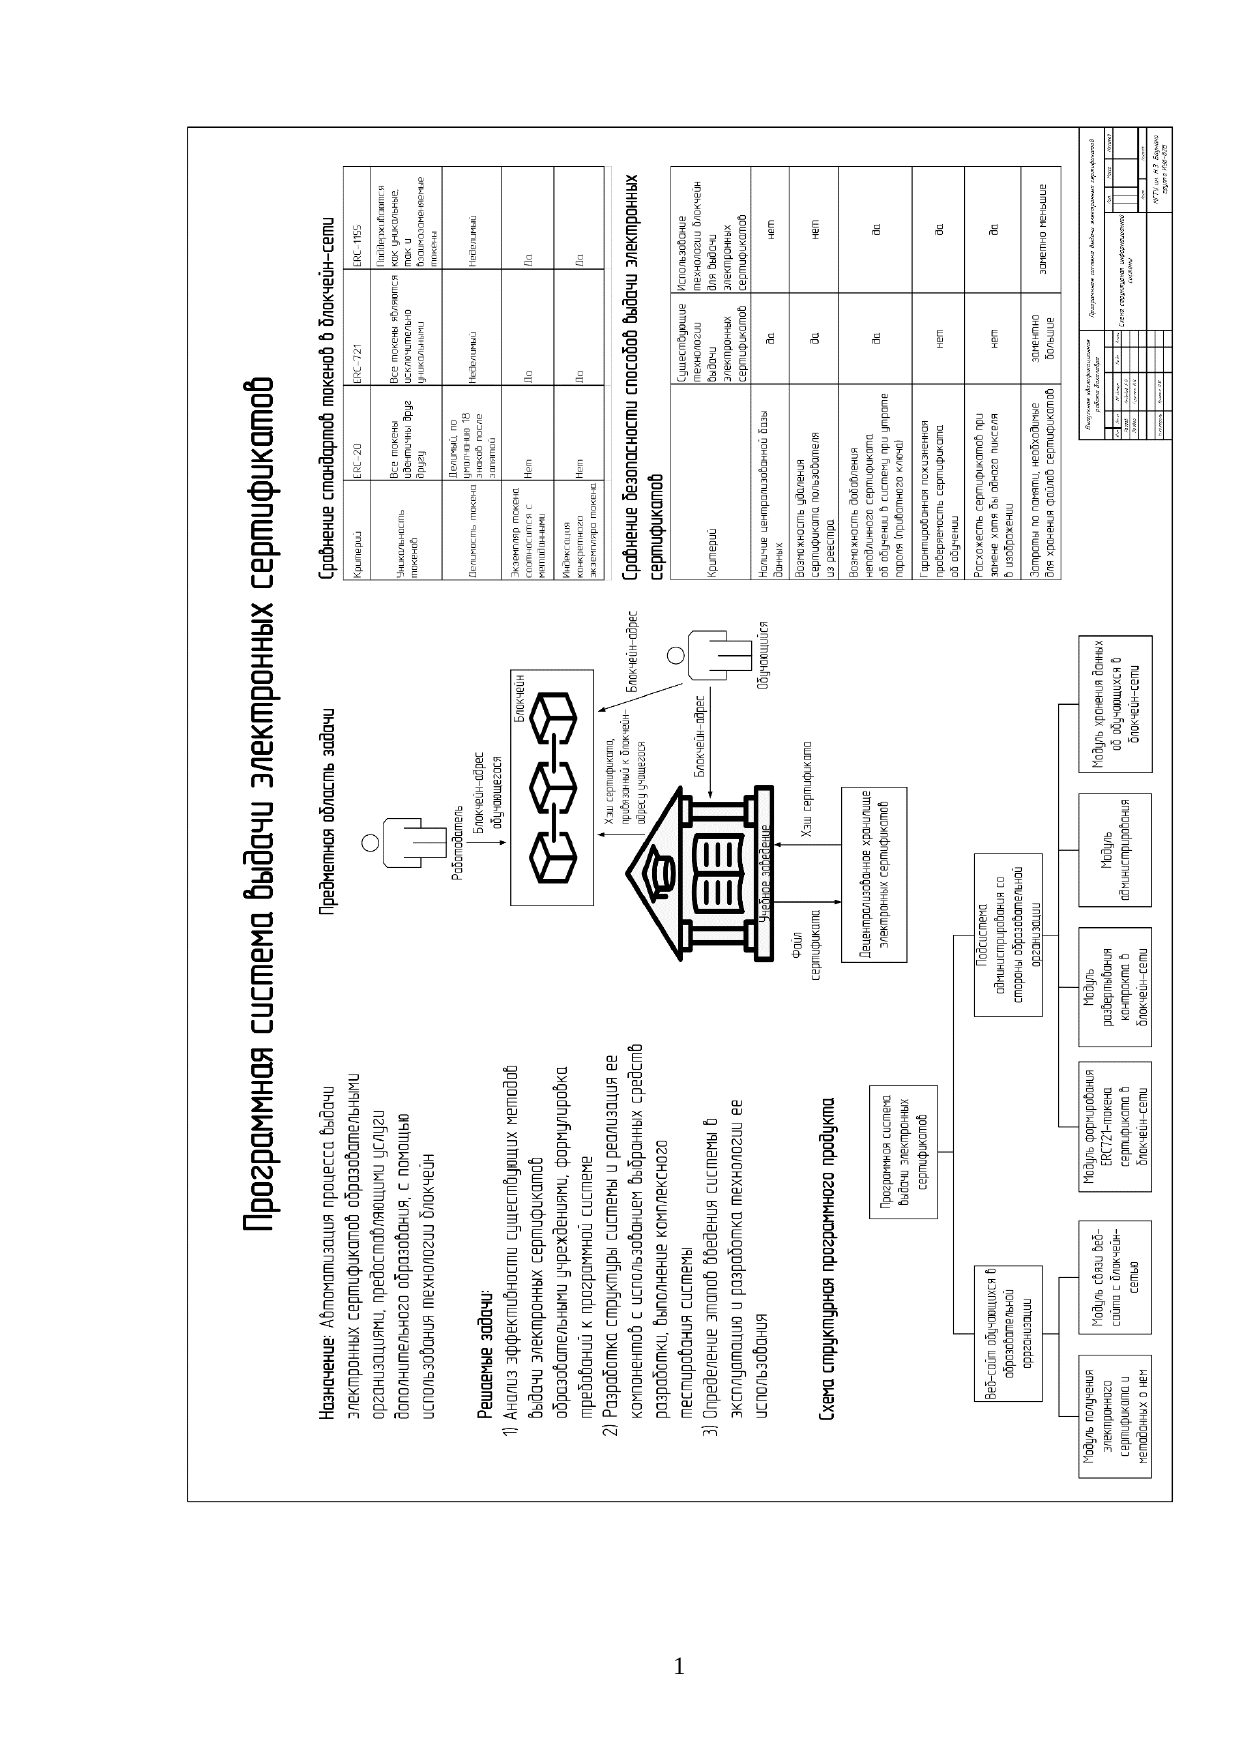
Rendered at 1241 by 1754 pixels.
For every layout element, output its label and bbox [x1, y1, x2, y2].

picture [177, 118, 1176, 1505]
